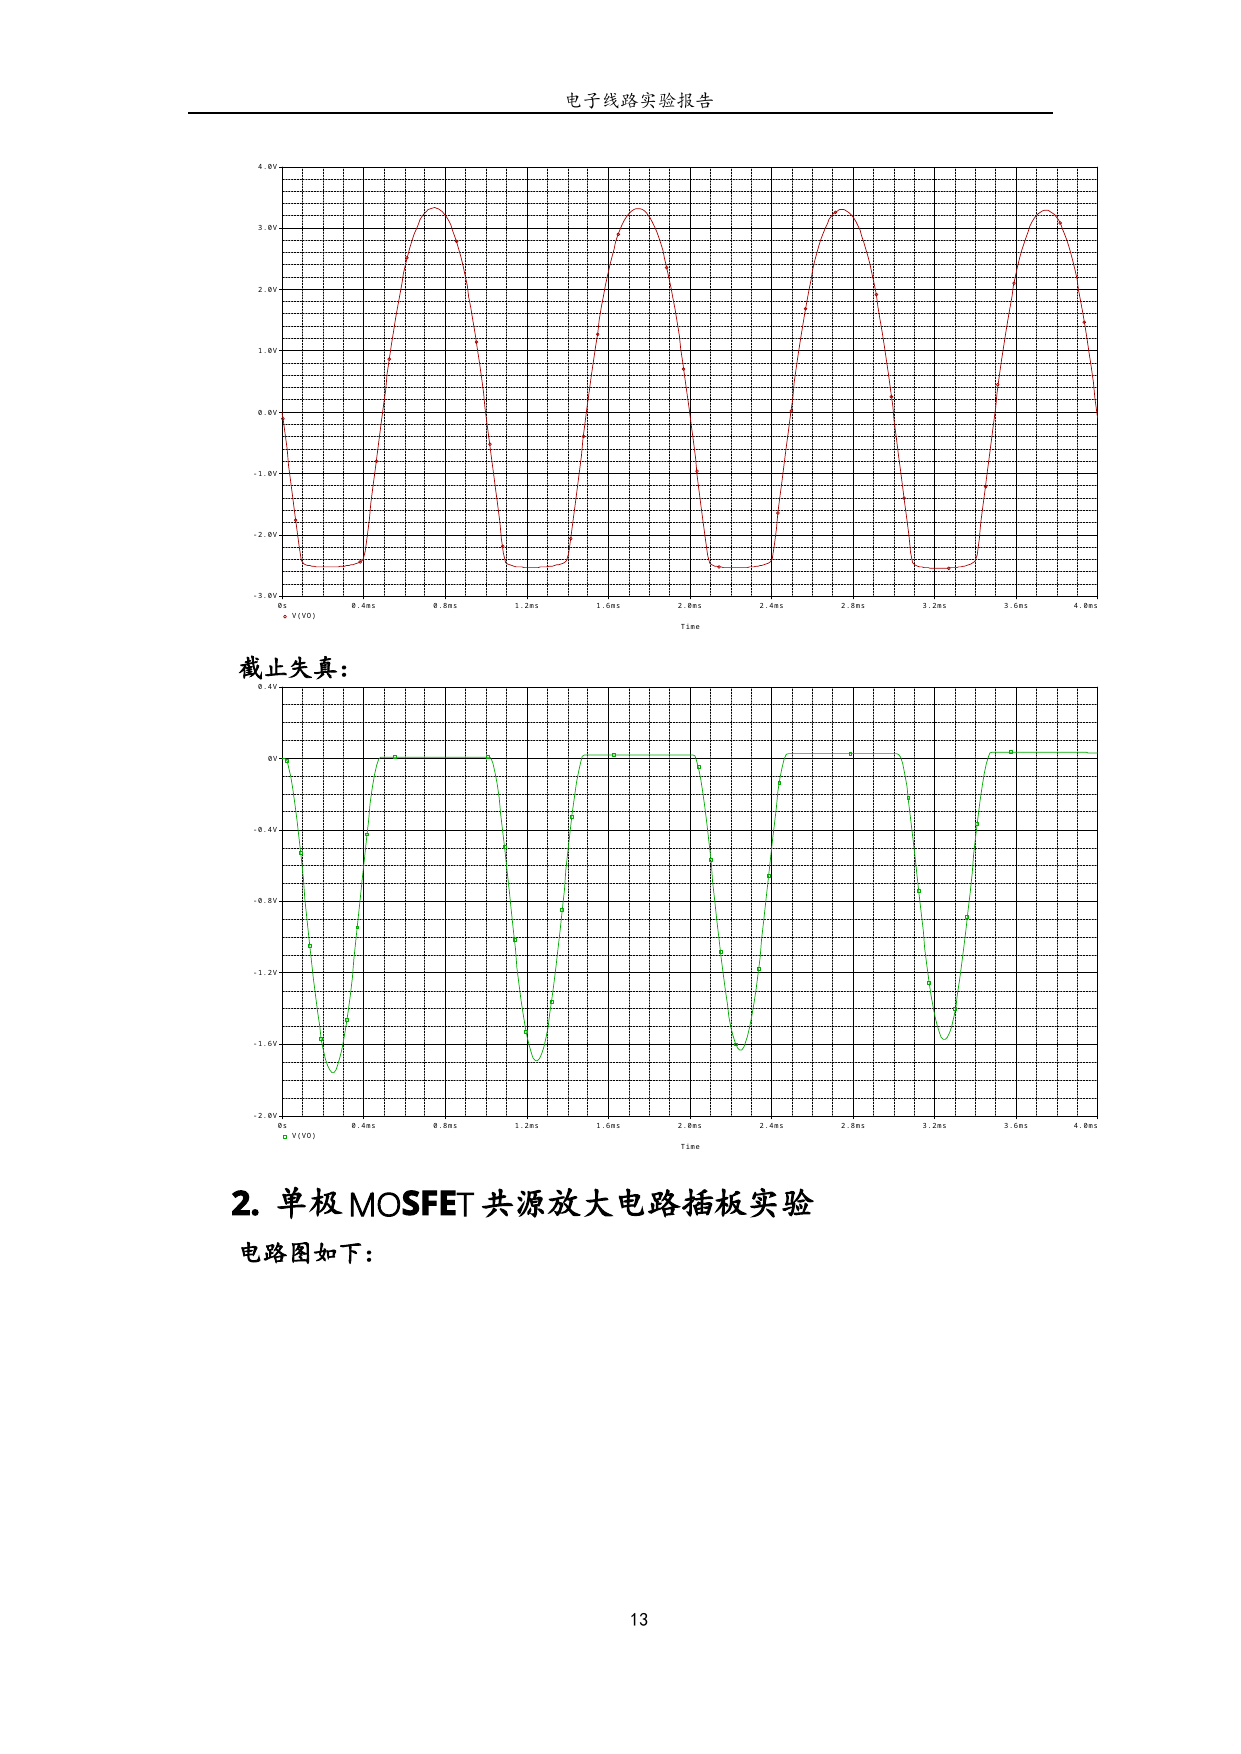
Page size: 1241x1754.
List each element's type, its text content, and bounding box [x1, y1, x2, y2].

subtitle 单极MOSFET共源放大电路插板实验 [231, 1169, 1053, 1234]
text 截止失真： [187, 649, 1053, 682]
text 电路图如下： [187, 1234, 1053, 1267]
